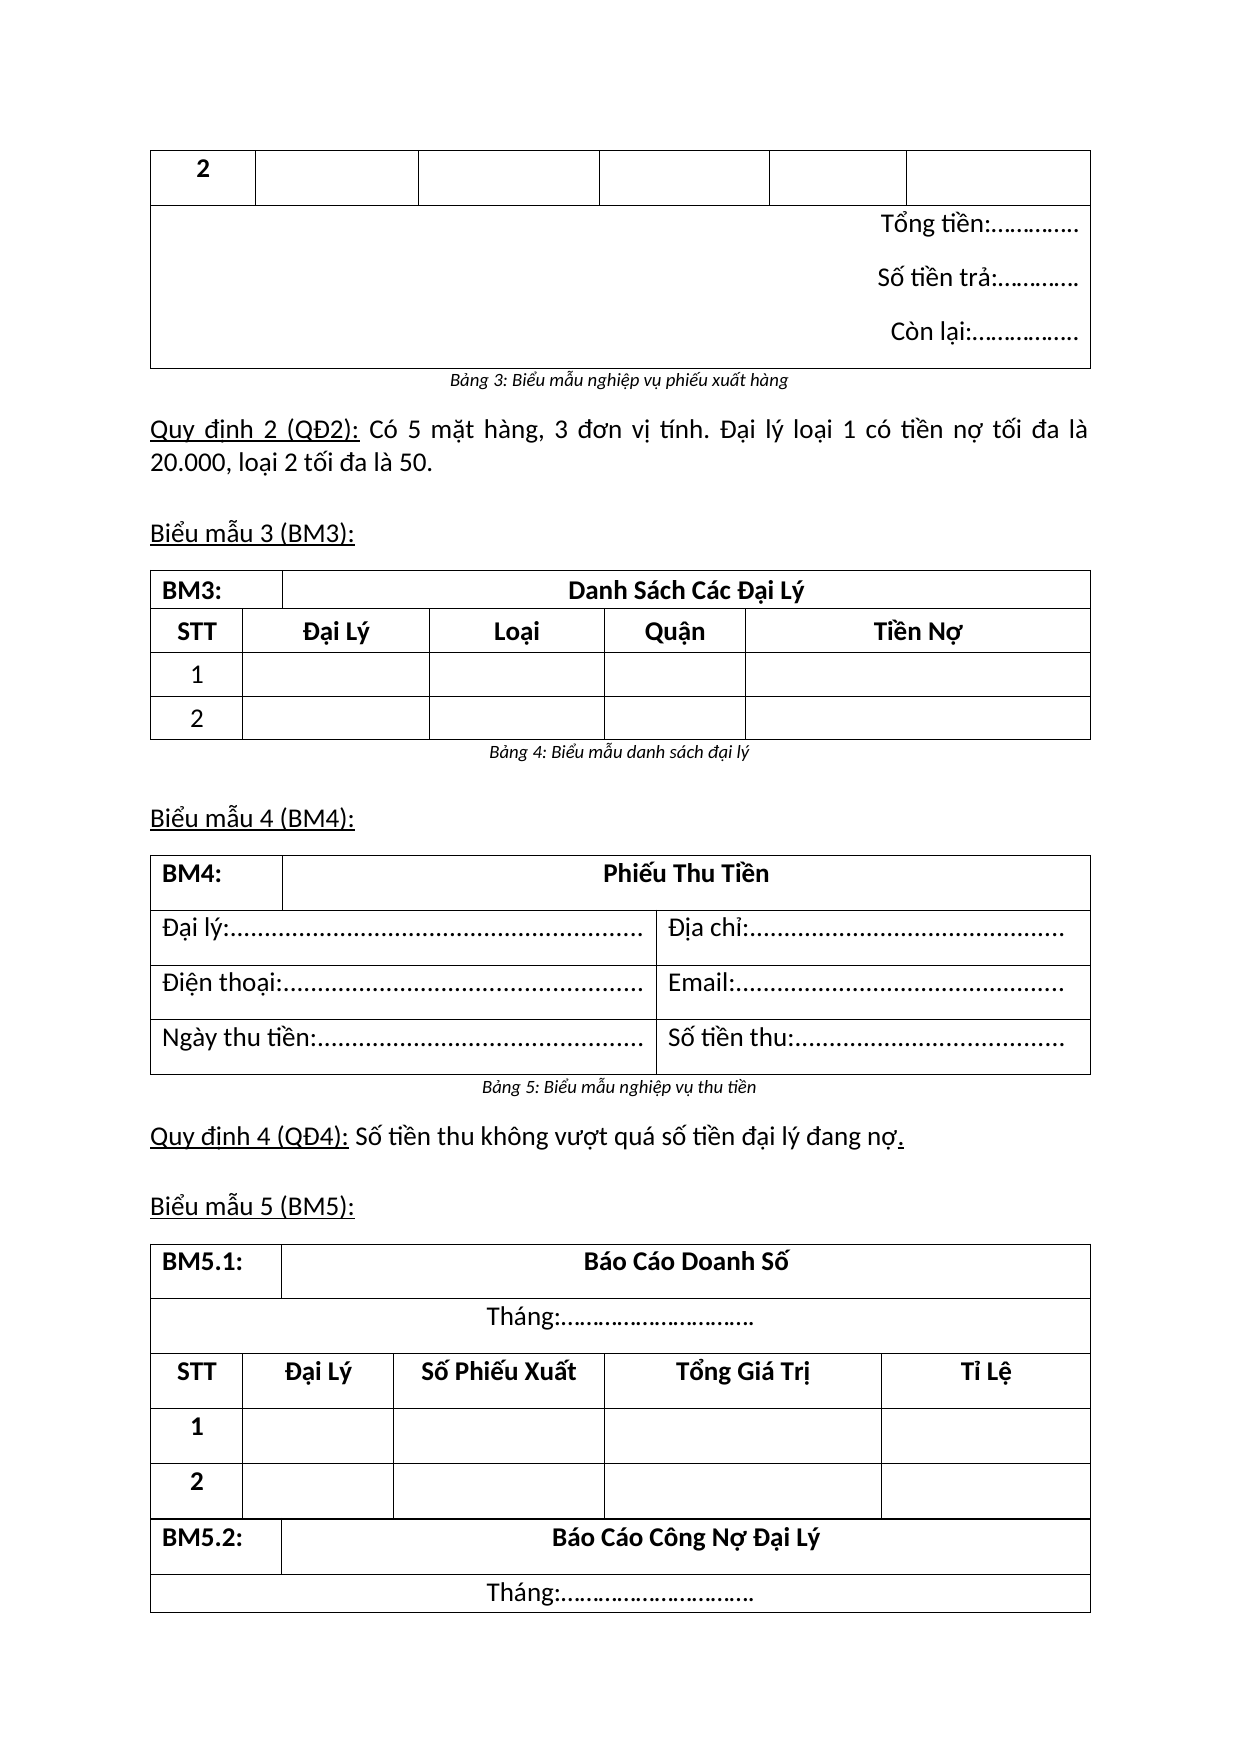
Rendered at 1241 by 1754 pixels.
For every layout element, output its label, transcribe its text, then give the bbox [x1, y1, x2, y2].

table_cell Đại Lý [243, 1354, 393, 1408]
table_cell Loại [430, 609, 604, 652]
table_cell STT [151, 609, 242, 652]
text Biểu mẫu 3 (BM3): [150, 516, 1090, 549]
table_cell [605, 1464, 881, 1518]
table_cell Tổng tiền:………….. Số tiền trả:…………. Còn lại:…………….. [151, 206, 1090, 367]
table_cell [243, 653, 429, 696]
table_cell [394, 1464, 604, 1518]
table_cell STT [151, 1354, 242, 1408]
table_cell Địa chỉ: [657, 911, 1090, 964]
table_cell 2 [151, 1464, 242, 1518]
text Bảng 4: Biểu mẫu danh sách đại lý [150, 740, 1090, 763]
table_header Báo Cáo Doanh Số [282, 1245, 1090, 1298]
table_header Danh Sách Các Đại Lý [283, 571, 1090, 608]
table_header Phiếu Thu Tiền [283, 856, 1090, 909]
table_cell [419, 151, 599, 205]
table_header BM5.1: [151, 1245, 281, 1298]
table_cell Số Phiếu Xuất [394, 1354, 604, 1408]
table_cell [770, 151, 906, 205]
table_cell Điện thoại: [151, 966, 656, 1019]
table_cell [243, 1464, 393, 1518]
table_cell Tháng:…………………………. [151, 1299, 1090, 1353]
table_cell Tháng:…………………………. [151, 1575, 1090, 1612]
text Bảng 3: Biểu mẫu nghiệp vụ phiếu xuất hàng [150, 369, 1090, 391]
table_cell 1 [151, 653, 242, 696]
table_cell Báo Cáo Công Nợ Đại Lý [282, 1520, 1090, 1574]
table_cell Quận [605, 609, 745, 652]
table_cell Tỉ Lệ [882, 1354, 1090, 1408]
table_cell [430, 653, 604, 696]
table_cell Tiền Nợ [746, 609, 1090, 652]
table_cell [605, 1409, 881, 1463]
table_cell [243, 1409, 393, 1463]
table_cell [605, 653, 745, 696]
table_cell 2 [151, 697, 242, 739]
table_header BM3: [151, 571, 282, 608]
table_cell [430, 697, 604, 739]
table_cell [746, 653, 1090, 696]
table_cell Đại Lý [243, 609, 429, 652]
table_cell [605, 697, 745, 739]
text Quy định 4 (QĐ4): Số tiền thu không vượt quá số tiền đại lý đang nợ. [150, 1119, 1090, 1152]
table_header BM4: [151, 856, 282, 909]
text Bảng 5: Biểu mẫu nghiệp vụ thu tiền [150, 1075, 1090, 1098]
text Biểu mẫu 4 (BM4): [150, 801, 1090, 834]
table_cell Số tiền thu: [657, 1020, 1090, 1074]
table_cell [243, 697, 429, 739]
table_cell BM5.2: [151, 1520, 281, 1574]
text Biểu mẫu 5 (BM5): [150, 1189, 1090, 1223]
table_cell 1 [151, 1409, 242, 1463]
table_cell [256, 151, 418, 205]
table_cell Ngày thu tiền: [151, 1020, 656, 1074]
table_cell Tổng Giá Trị [605, 1354, 881, 1408]
table_cell [882, 1464, 1090, 1518]
table_cell 2 [151, 151, 255, 205]
table_cell [600, 151, 769, 205]
text Quy định 2 (QĐ2): Có 5 mặt hàng, 3 đơn vị tính. Đại lý loại 1 có tiền nợ tối đa là 20.000, loại 2 tối đa là 50. [150, 412, 1090, 478]
table_cell [907, 151, 1090, 205]
table_cell [882, 1409, 1090, 1463]
table_cell [394, 1409, 604, 1463]
table_cell Đại lý: [151, 911, 656, 964]
table_cell Email: [657, 966, 1090, 1019]
table_cell [746, 697, 1090, 739]
